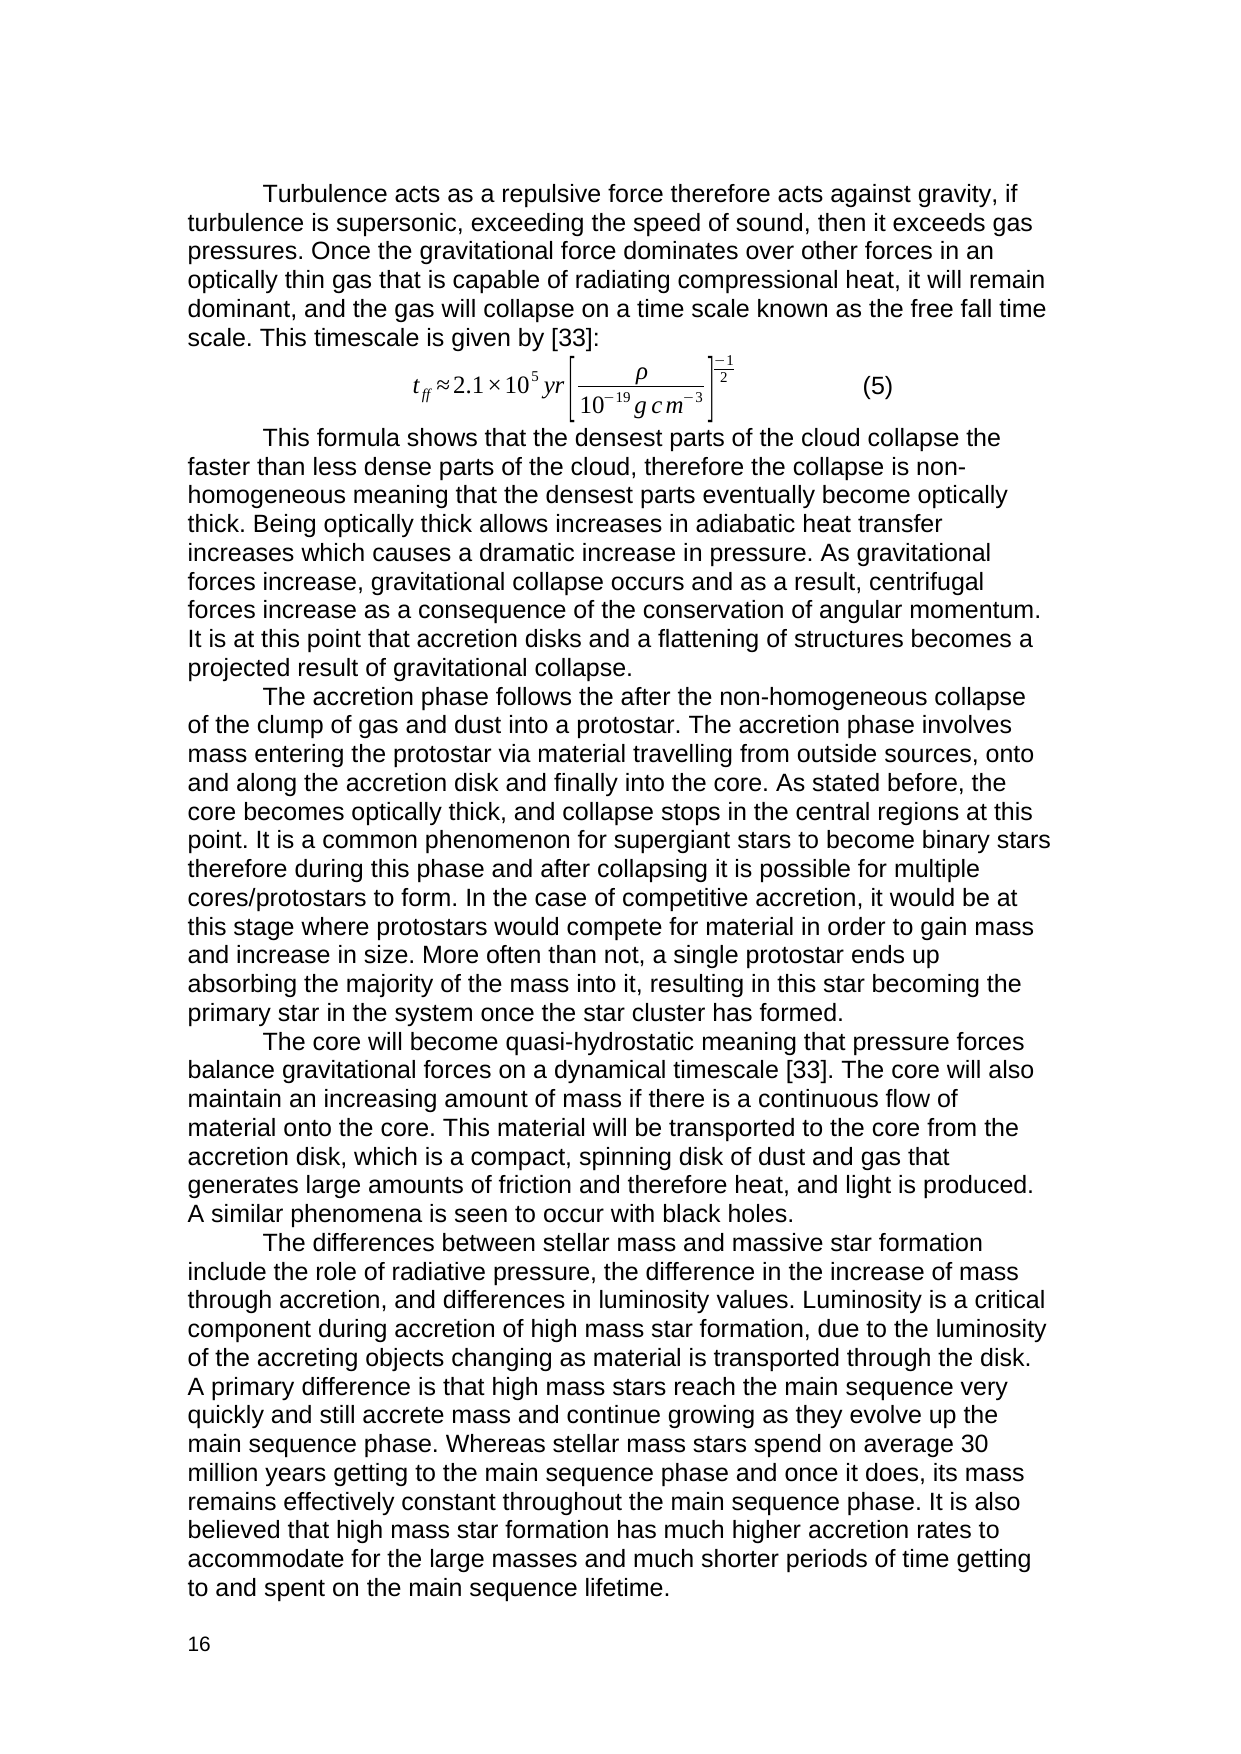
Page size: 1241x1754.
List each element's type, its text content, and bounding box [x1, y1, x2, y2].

text The differences between stellar mass and massive star formation include the role of radiative pressure, the difference in the increase of mass through accretion, and differences in luminosity values. Luminosity is a critical component during accretion of high mass star formation, due to the luminosity of the accreting objects changing as material is transported through the disk. A primary difference is that high mass stars reach the main sequence very quickly and still accrete mass and continue growing as they evolve up the main sequence phase. Whereas stellar mass stars spend on average 30 million years getting to the main sequence phase and once it does, its mass remains effectively constant throughout the main sequence phase. It is also believed that high mass star formation has much higher accretion rates to accommodate for the large masses and much shorter periods of time getting to and spent on the main sequence lifetime. [187, 1228, 1053, 1602]
text This formula shows that the densest parts of the cloud collapse the faster than less dense parts of the cloud, therefore the collapse is non-homogeneous meaning that the densest parts eventually become optically thick. Being optically thick allows increases in adiabatic heat transfer increases which causes a dramatic increase in pressure. As gravitational forces increase, gravitational collapse occurs and as a result, centrifugal forces increase as a consequence of the conservation of angular momentum. It is at this point that accretion disks and a flattening of structures becomes a projected result of gravitational collapse. [187, 423, 1053, 682]
text (5) [337, 351, 1053, 423]
text The core will become quasi-hydrostatic meaning that pressure forces balance gravitational forces on a dynamical timescale [33]. The core will also maintain an increasing amount of mass if there is a continuous flow of material onto the core. This material will be transported to the core from the accretion disk, which is a compact, spinning disk of dust and gas that generates large amounts of friction and therefore heat, and light is produced. A similar phenomena is seen to occur with black holes. [187, 1027, 1053, 1228]
text Turbulence acts as a repulsive force therefore acts against gravity, if turbulence is supersonic, exceeding the speed of sound, then it exceeds gas pressures. Once the gravitational force dominates over other forces in an optically thin gas that is capable of radiating compressional heat, it will remain dominant, and the gas will collapse on a time scale known as the free fall time scale. This timescale is given by [33]: [187, 179, 1053, 351]
text The accretion phase follows the after the non-homogeneous collapse of the clump of gas and dust into a protostar. The accretion phase involves mass entering the protostar via material travelling from outside sources, onto and along the accretion disk and finally into the core. As stated before, the core becomes optically thick, and collapse stops in the central regions at this point. It is a common phenomenon for supergiant stars to become binary stars therefore during this phase and after collapsing it is possible for multiple cores/protostars to form. In the case of competitive accretion, it would be at this stage where protostars would compete for material in order to gain mass and increase in size. More often than not, a single protostar ends up absorbing the majority of the mass into it, resulting in this star becoming the primary star in the system once the star cluster has formed. [187, 682, 1053, 1027]
